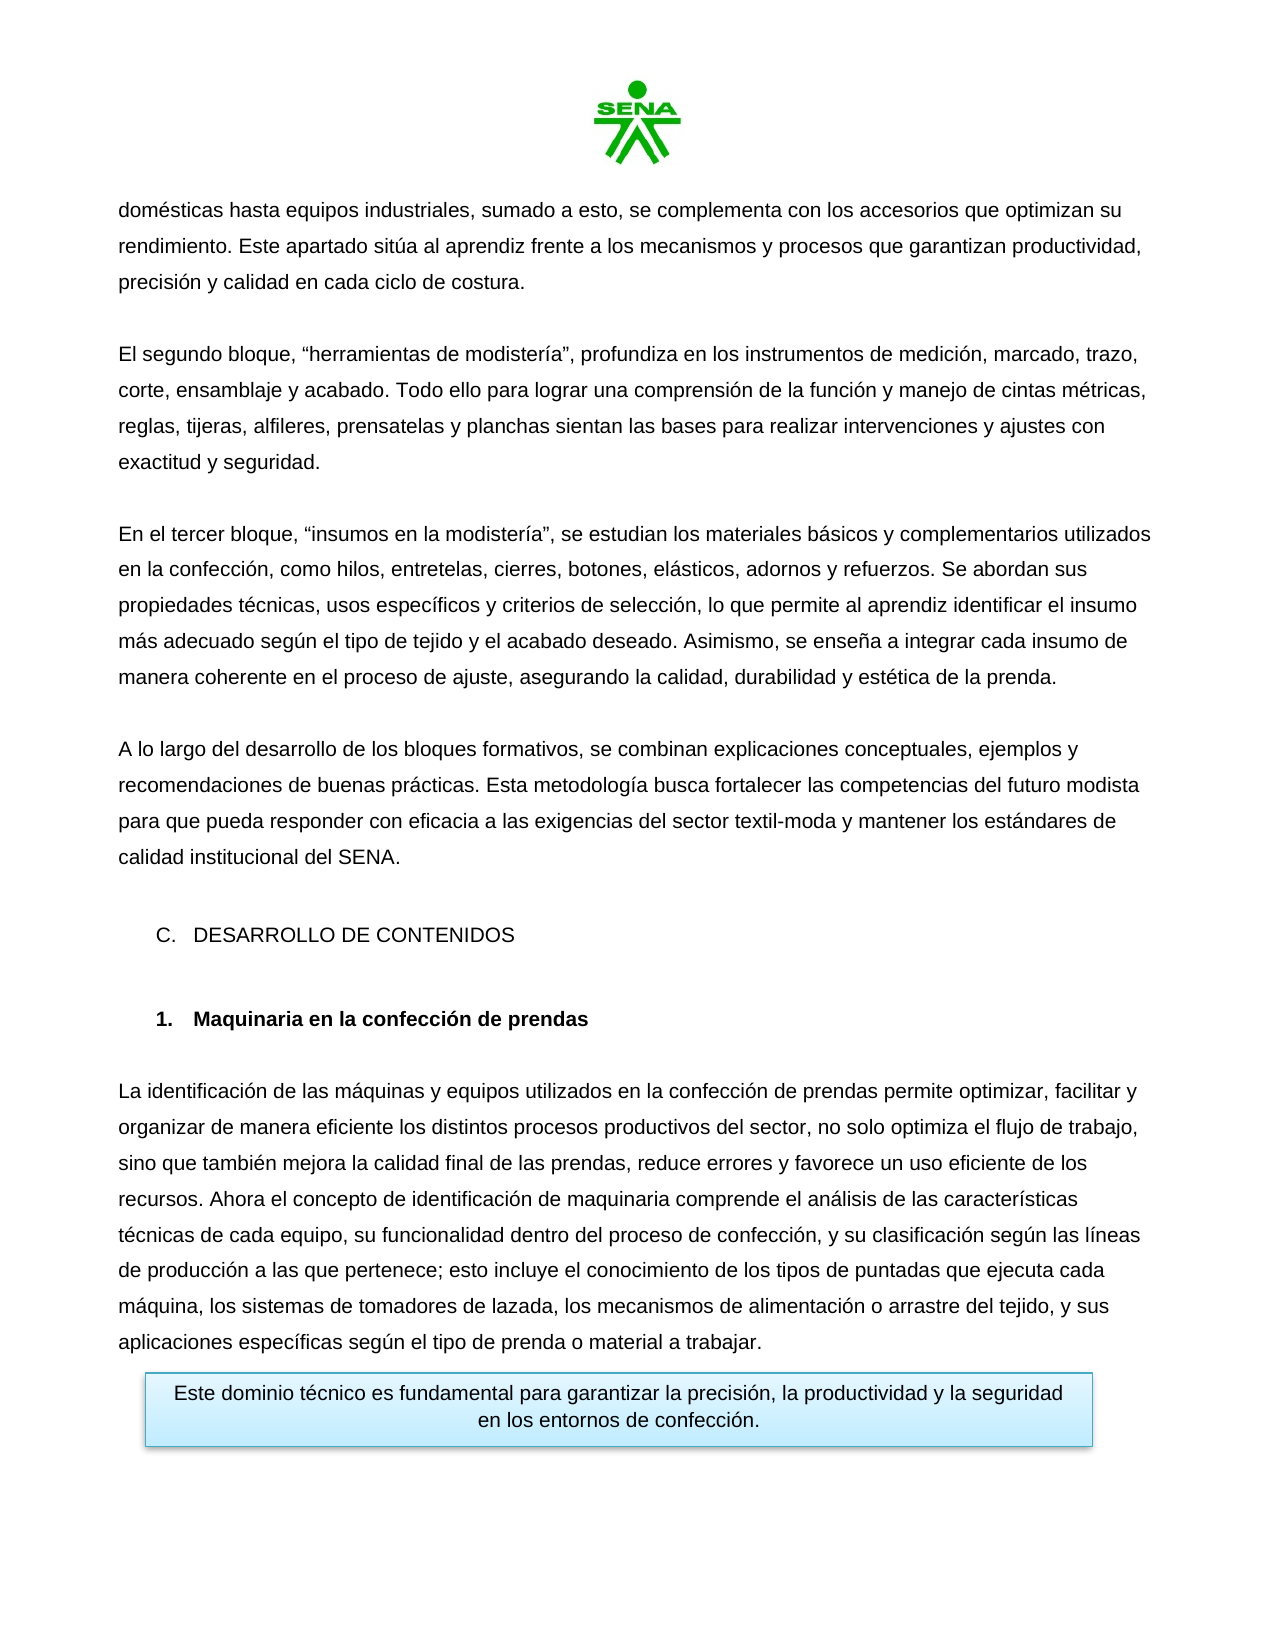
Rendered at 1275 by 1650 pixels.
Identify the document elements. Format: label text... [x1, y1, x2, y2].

text La identificación de las máquinas y equipos utilizados en la confección de prendas permite optimizar, facilitar y organizar de manera eficiente los distintos procesos productivos del sector, no solo optimiza el flujo de trabajo, sino que también mejora la calidad final de las prendas, reduce errores y favorece un uso eficiente de los recursos. Ahora el concepto de identificación de maquinaria comprende el análisis de las características técnicas de cada equipo, su funcionalidad dentro del proceso de confección, y su clasificación según las líneas de producción a las que pertenece; esto incluye el conocimiento de los tipos de puntadas que ejecuta cada máquina, los sistemas de tomadores de lazada, los mecanismos de alimentación o arrastre del tejido, y sus aplicaciones específicas según el tipo de prenda o material a trabajar. [118, 1079, 1157, 1354]
text A lo largo del desarrollo de los bloques formativos, se combinan explicaciones conceptuales, ejemplos y recomendaciones de buenas prácticas. Esta metodología busca fortalecer las competencias del futuro modista para que pueda responder con eficacia a las exigencias del sector textil-moda y mantener los estándares de calidad institucional del SENA. [118, 737, 1157, 869]
picture [588, 75, 687, 172]
list Maquinaria en la confección de prendas [156, 1007, 1157, 1031]
text El segundo bloque, “herramientas de modistería”, profundiza en los instrumentos de medición, marcado, trazo, corte, ensamblaje y acabado. Todo ello para lograr una comprensión de la función y manejo de cintas métricas, reglas, tijeras, alfileres, prensatelas y planchas sientan las bases para realizar intervenciones y ajustes con exactitud y seguridad. [118, 342, 1157, 473]
text En el tercer bloque, “insumos en la modistería”, se estudian los materiales básicos y complementarios utilizados en la confección, como hilos, entretelas, cierres, botones, elásticos, adornos y refuerzos. Se abordan sus propiedades técnicas, usos específicos y criterios de selección, lo que permite al aprendiz identificar el insumo más adecuado según el tipo de tejido y el acabado deseado. Asimismo, se enseña a integrar cada insumo de manera coherente en el proceso de ajuste, asegurando la calidad, durabilidad y estética de la prenda. [118, 521, 1157, 689]
subtitle DESARROLLO DE CONTENIDOS [156, 922, 1157, 946]
